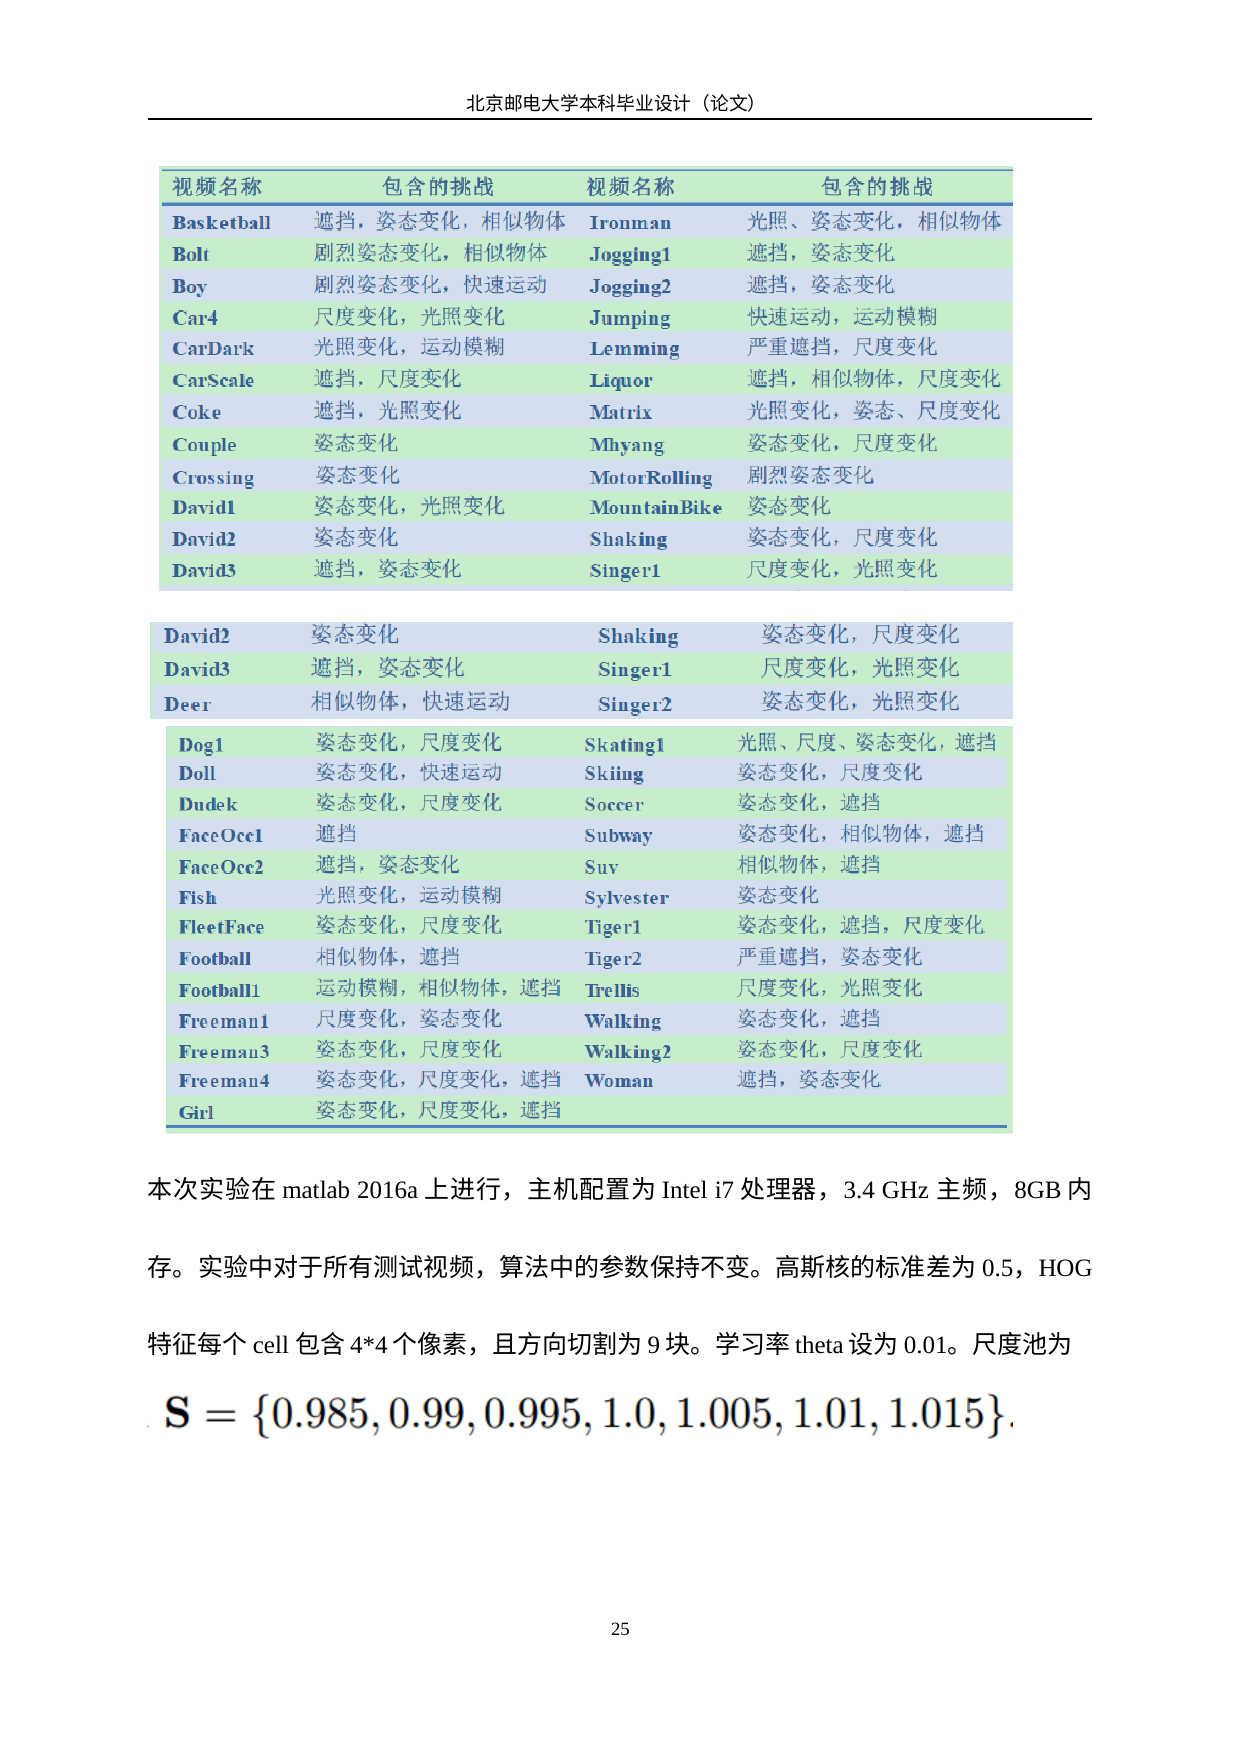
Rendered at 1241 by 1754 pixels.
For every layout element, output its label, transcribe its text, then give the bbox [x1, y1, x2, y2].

text 本次实验在matlab 2016a上进行，主机配置为Intel i7处理器，3.4 GHz 主频，8GB内存。实验中对于所有测试视频，算法中的参数保持不变。高斯核的标准差为0.5，HOG特征每个cell 包含4*4个像素，且方向切割为9块。学习率theta设为0.01。尺度池为 [148, 1155, 1092, 1376]
picture [147, 1382, 1013, 1447]
picture [147, 162, 1013, 591]
picture [147, 622, 1013, 719]
picture [147, 726, 1013, 1134]
